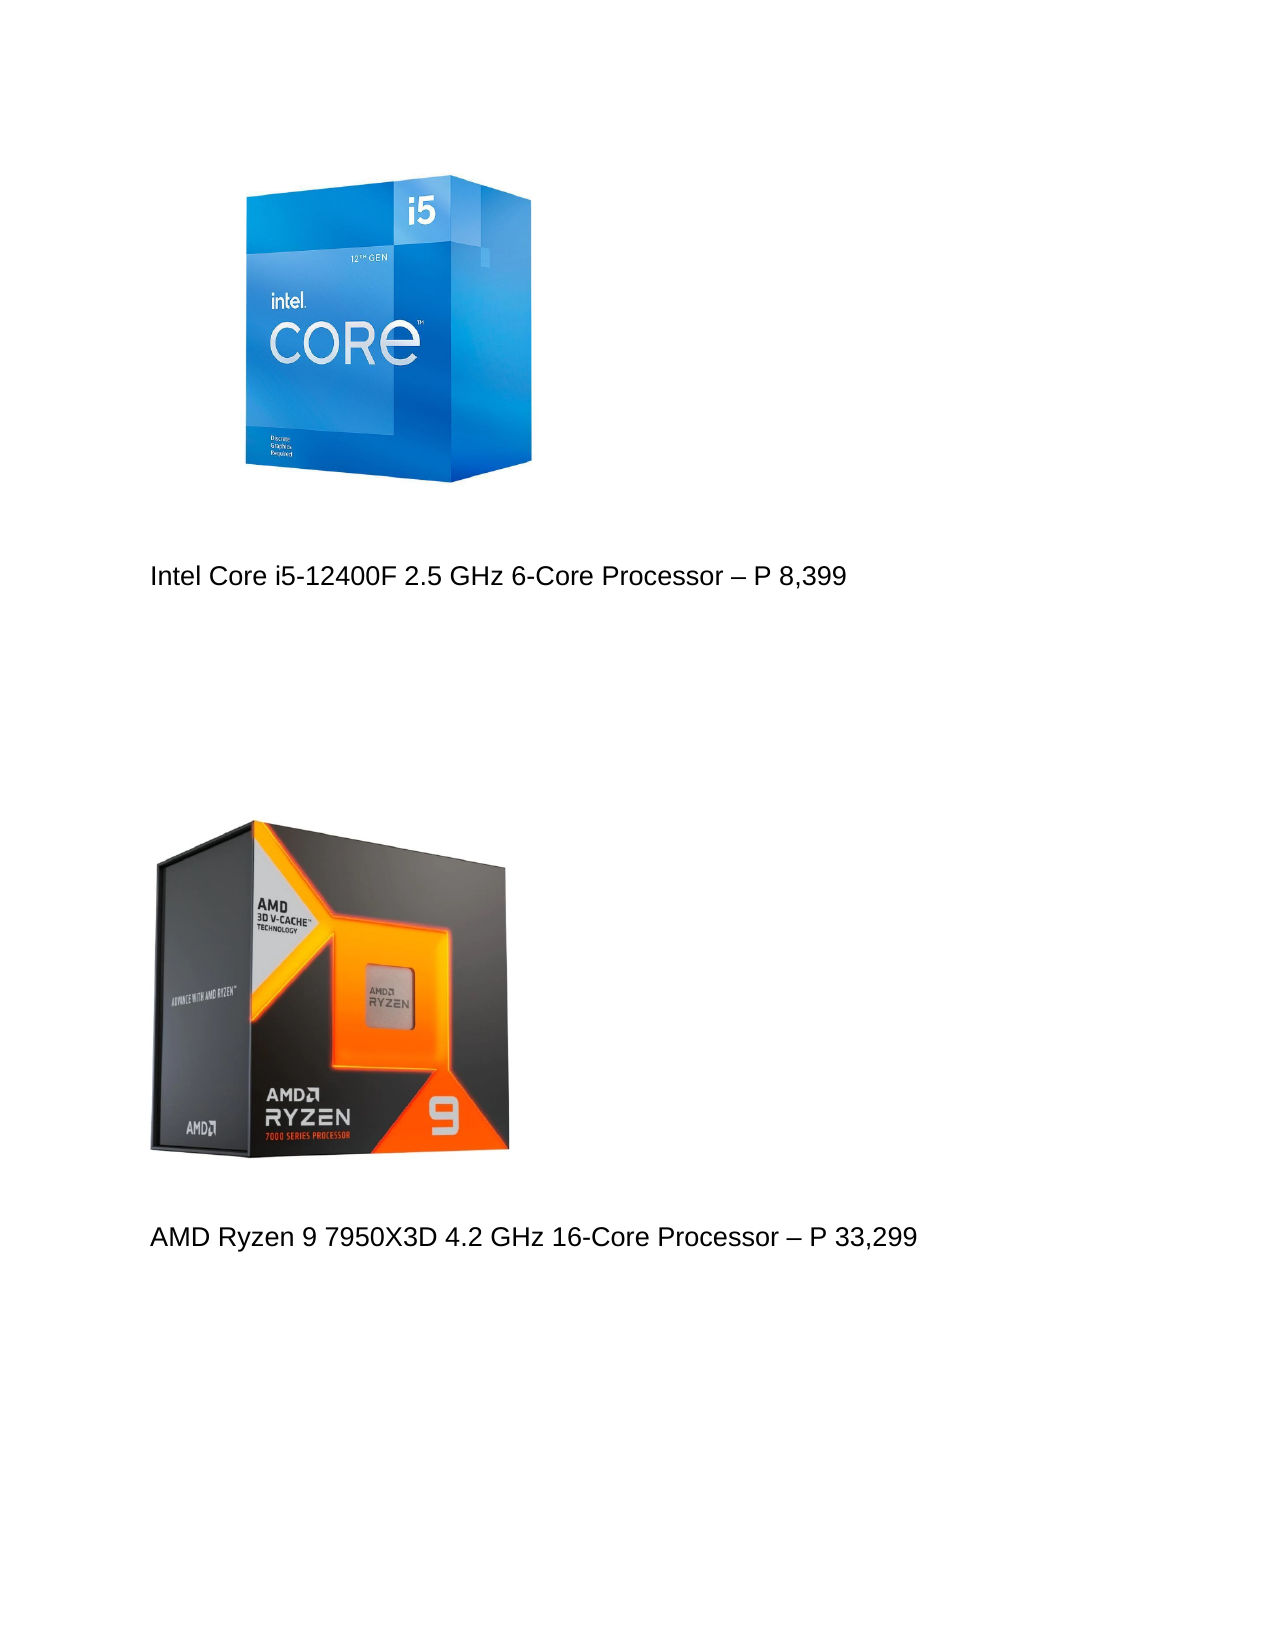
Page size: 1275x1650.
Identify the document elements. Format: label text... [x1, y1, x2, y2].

picture [150, 150, 627, 508]
text AMD Ryzen 9 7950X3D 4.2 GHz 16-Core Processor – P 33,299 [150, 1221, 1125, 1252]
picture [150, 809, 510, 1169]
text Intel Core i5-12400F 2.5 GHz 6-Core Processor – P 8,399 [150, 559, 1125, 591]
